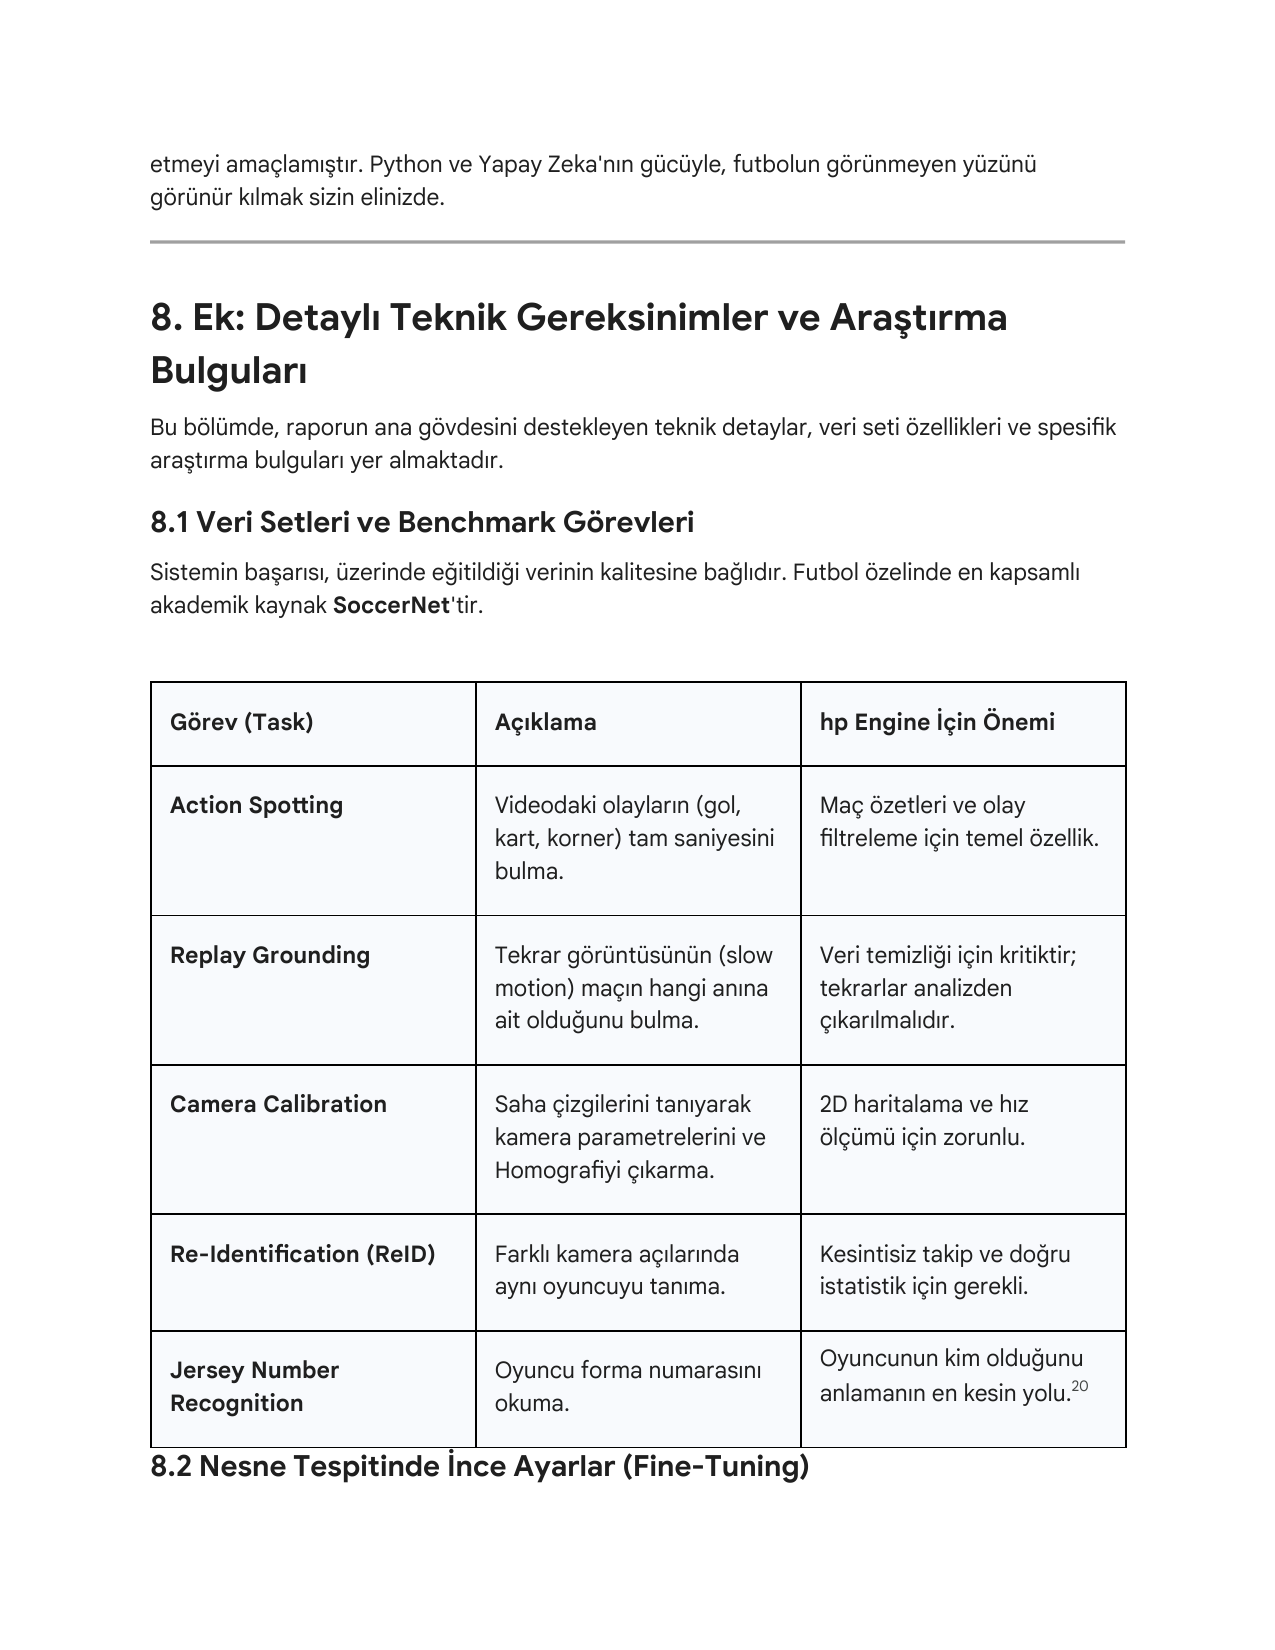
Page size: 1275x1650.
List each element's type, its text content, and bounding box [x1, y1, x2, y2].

table_cell 2D haritalama ve hız ölçümü için zorunlu. [802, 1066, 1125, 1213]
subtitle 8. Ek: Detaylı Teknik Gereksinimler ve Araştırma Bulguları [150, 244, 1125, 394]
table_cell Kesintisiz takip ve doğru istatistik için gerekli. [802, 1215, 1125, 1330]
table_cell Camera Calibration [152, 1066, 475, 1213]
table_cell Re-Identification (ReID) [152, 1215, 475, 1330]
table_cell Veri temizliği için kritiktir; tekrarlar analizden çıkarılmalıdır. [802, 916, 1125, 1064]
table_cell Oyuncu forma numarasını okuma. [477, 1332, 800, 1447]
subtitle 8.1 Veri Setleri ve Benchmark Görevleri [150, 504, 1125, 541]
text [150, 150, 1125, 211]
table_cell Replay Grounding [152, 916, 475, 1064]
table_cell Saha çizgilerini tanıyarak kamera parametrelerini ve Homografiyi çıkarma. [477, 1066, 800, 1213]
subtitle 8.2 Nesne Tespitinde İnce Ayarlar (Fine-Tuning) [150, 1448, 1125, 1485]
text Sistemin başarısı, üzerinde eğitildiği verinin kalitesine bağlıdır. Futbol özelinde en kapsamlı akademik kaynak SoccerNet'tir. [150, 558, 1125, 619]
table_cell Jersey Number Recognition [152, 1332, 475, 1447]
table_cell Maç özetleri ve olay filtreleme için temel özellik. [802, 767, 1125, 914]
table_cell Tekrar görüntüsünün (slow motion) maçın hangi anına ait olduğunu bulma. [477, 916, 800, 1064]
table_header Görev (Task) [152, 683, 475, 765]
table_header Açıklama [477, 683, 800, 765]
text Bu bölümde, raporun ana gövdesini destekleyen teknik detaylar, veri seti özellikleri ve spesifik araştırma bulguları yer almaktadır. [150, 413, 1125, 475]
table_header hp Engine İçin Önemi [802, 683, 1125, 765]
table_cell Videodaki olayların (gol, kart, korner) tam saniyesini bulma. [477, 767, 800, 914]
table_cell Action Spotting [152, 767, 475, 914]
table_cell Farklı kamera açılarında aynı oyuncuyu tanıma. [477, 1215, 800, 1330]
table_cell Oyuncunun kim olduğunu anlamanın en kesin yolu.20 [802, 1332, 1125, 1447]
